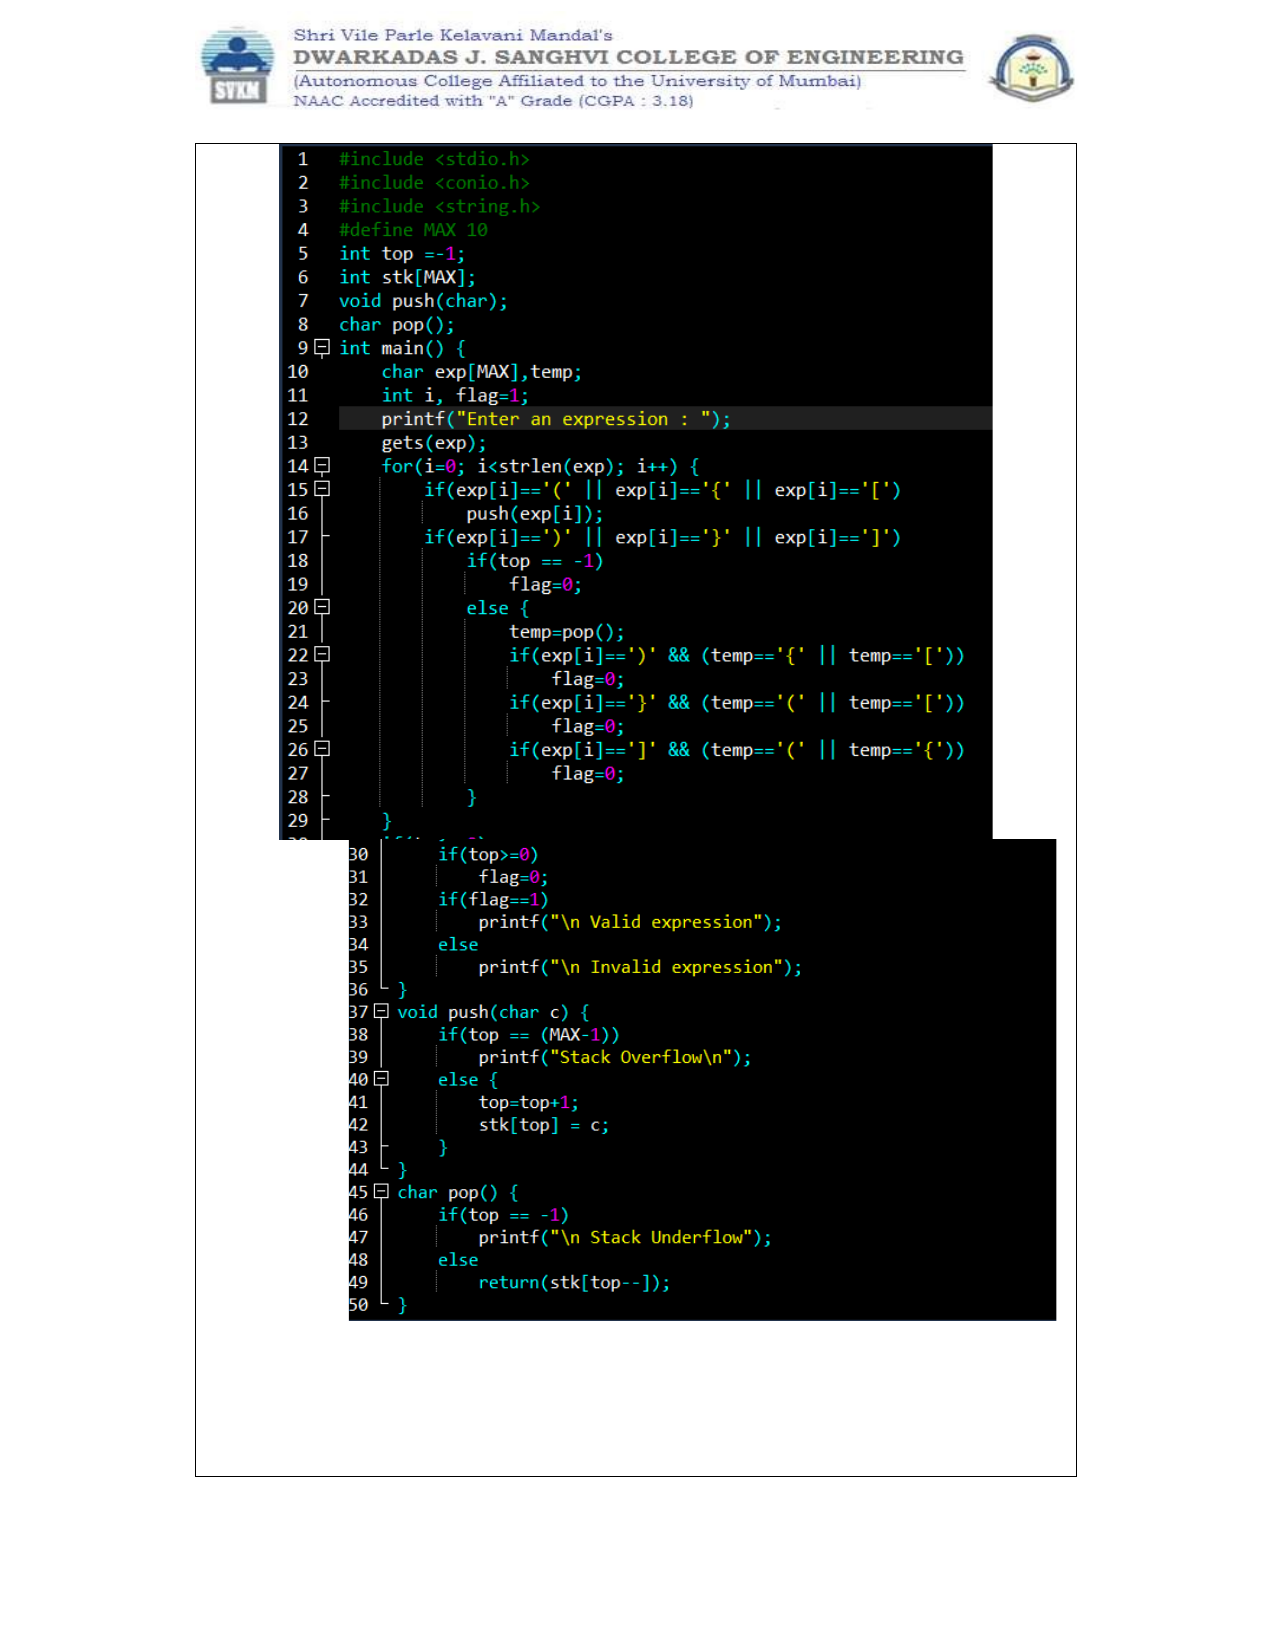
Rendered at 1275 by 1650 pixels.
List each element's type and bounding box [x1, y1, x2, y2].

table_header [196, 144, 1076, 1476]
picture [195, 11, 1079, 117]
picture [279, 144, 1057, 1321]
